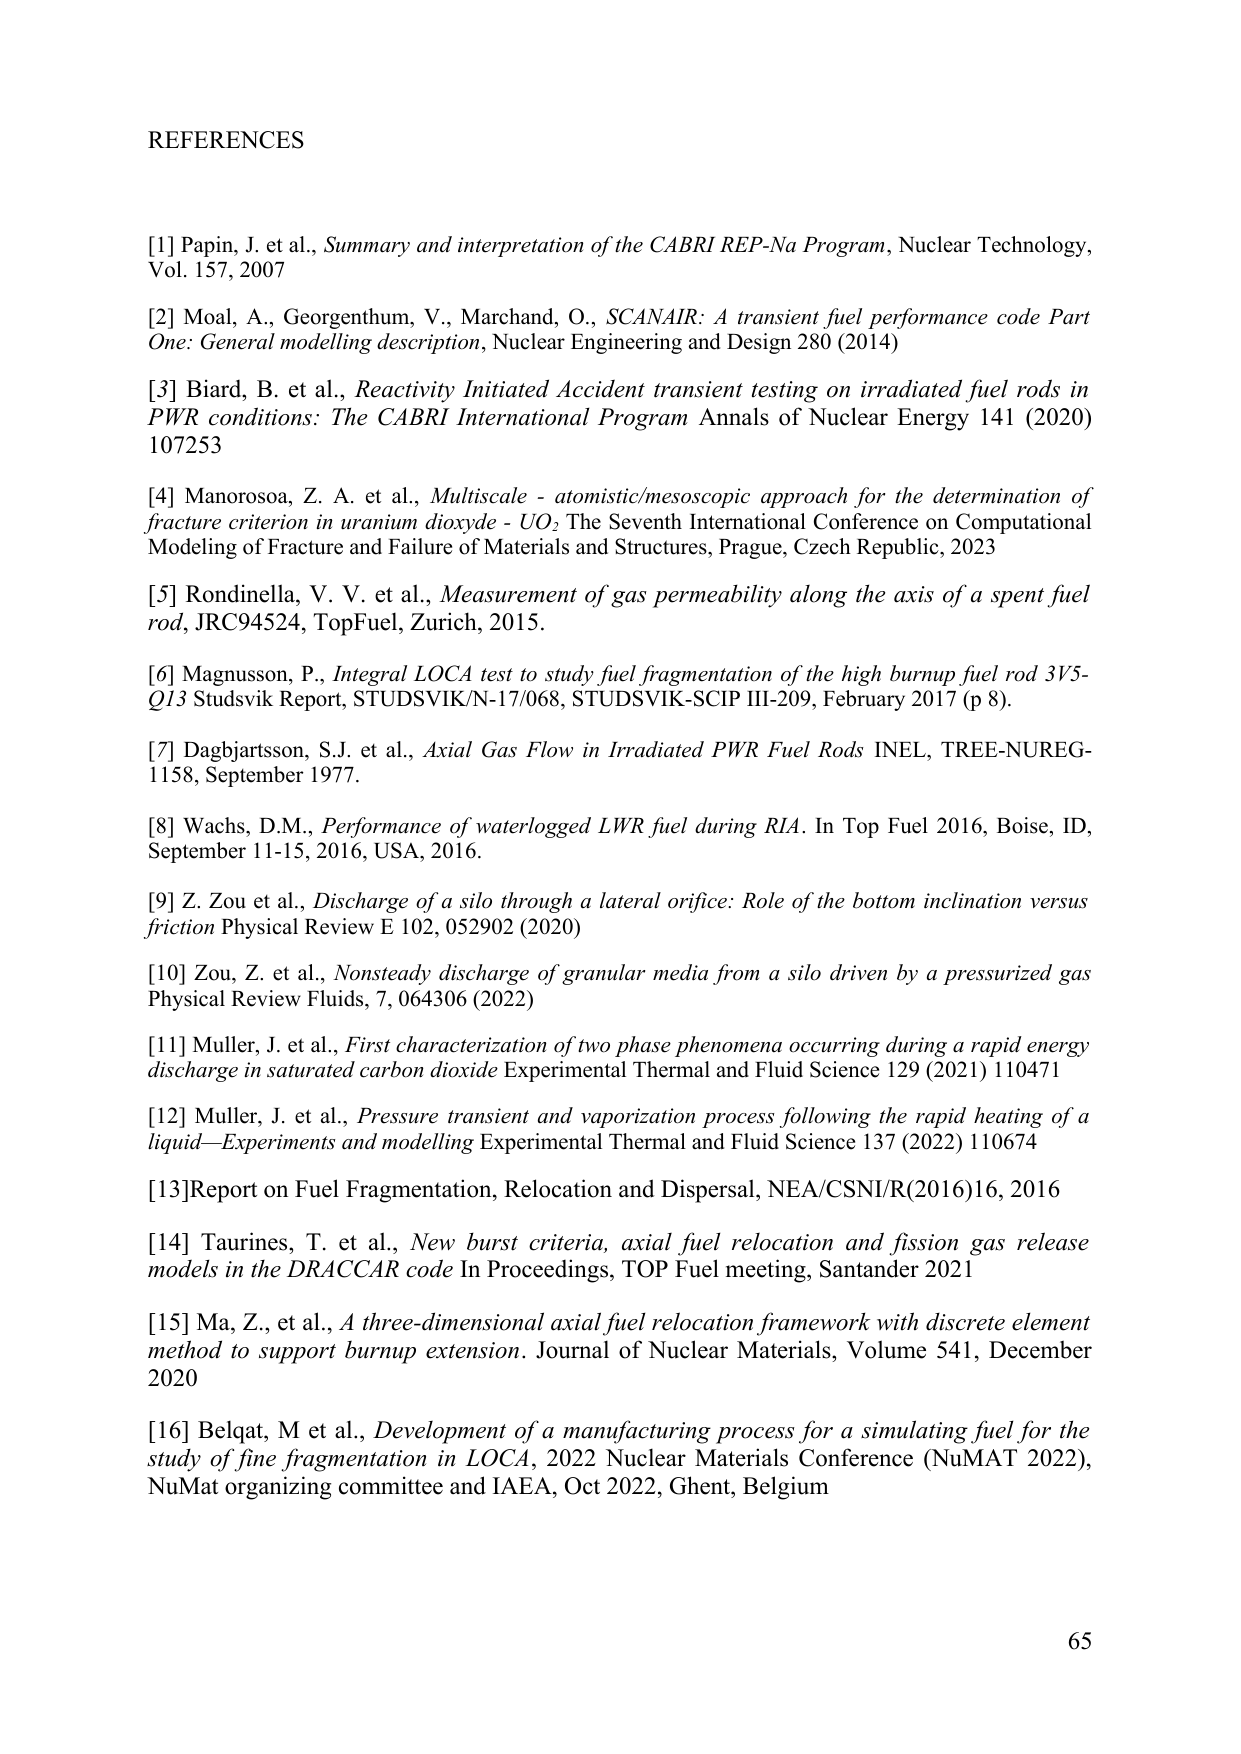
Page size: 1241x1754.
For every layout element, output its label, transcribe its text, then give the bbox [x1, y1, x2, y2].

text [14] Taurines, T. et al., New burst criteria, axial fuel relocation and fission gas release models in the DRACCAR code In Proceedings, TOP Fuel meeting, Santander 2021 [148, 1228, 1092, 1283]
text [9] Z. Zou et al., Discharge of a silo through a lateral orifice: Role of the bottom inclination versus friction Physical Review E 102, 052902 (2020) [148, 888, 1092, 939]
text [15] Ma, Z., et al., A three-dimensional axial fuel relocation framework with discrete element method to support burnup extension. Journal of Nuclear Materials, Volume 541, December 2020 [148, 1308, 1092, 1391]
text [8] Wachs, D.M., Performance of waterlogged LWR fuel during RIA. In Top Fuel 2016, Boise, ID, September 11-15, 2016, USA, 2016. [148, 813, 1092, 863]
text [1] Papin, J. et al., Summary and interpretation of the CABRI REP-Na Program, Nuclear Technology, Vol. 157, 2007 [148, 232, 1092, 283]
text [13]Report on Fuel Fragmentation, Relocation and Dispersal, NEA/CSNI/R(2016)16, 2016 [148, 1175, 1092, 1203]
text [16] Belqat, M et al., Development of a manufacturing process for a simulating fuel for the study of fine fragmentation in LOCA, 2022 Nuclear Materials Conference (NuMAT 2022), NuMat organizing committee and IAEA, Oct 2022, Ghent, Belgium [148, 1416, 1092, 1499]
text [4] Manorosoa, Z. A. et al., Multiscale - atomistic/mesoscopic approach for the determination of fracture criterion in uranium dioxyde - UO2 The Seventh International Conference on Computational Modeling of Fracture and Failure of Materials and Structures, Prague, Czech Republic, 2023 [148, 483, 1092, 560]
text [11] Muller, J. et al., First characterization of two phase phenomena occurring during a rapid energy discharge in saturated carbon dioxide Experimental Thermal and Fluid Science 129 (2021) 110471 [148, 1032, 1092, 1083]
text REFERENCES [148, 127, 1092, 154]
text [7] Dagbjartsson, S.J. et al., Axial Gas Flow in Irradiated PWR Fuel Rods INEL, TREE-NUREG-1158, September 1977. [148, 737, 1092, 788]
text [2] Moal, A., Georgenthum, V., Marchand, O., SCANAIR: A transient fuel performance code Part One: General modelling description, Nuclear Engineering and Design 280 (2014) [148, 304, 1092, 354]
text [5] Rondinella, V. V. et al., Measurement of gas permeability along the axis of a spent fuel rod, JRC94524, TopFuel, Zurich, 2015. [148, 581, 1092, 636]
text [6] Magnusson, P., Integral LOCA test to study fuel fragmentation of the high burnup fuel rod 3V5-Q13 Studsvik Report, STUDSVIK/N-17/068, STUDSVIK-SCIP III-209, February 2017 (p 8). [148, 661, 1092, 712]
text [12] Muller, J. et al., Pressure transient and vaporization process following the rapid heating of a liquid—Experiments and modelling Experimental Thermal and Fluid Science 137 (2022) 110674 [148, 1103, 1092, 1154]
text [3] Biard, B. et al., Reactivity Initiated Accident transient testing on irradiated fuel rods in PWR conditions: The CABRI International Program Annals of Nuclear Energy 141 (2020) 107253 [148, 375, 1092, 458]
text [10] Zou, Z. et al., Nonsteady discharge of granular media from a silo driven by a pressurized gas Physical Review Fluids, 7, 064306 (2022) [148, 960, 1092, 1011]
